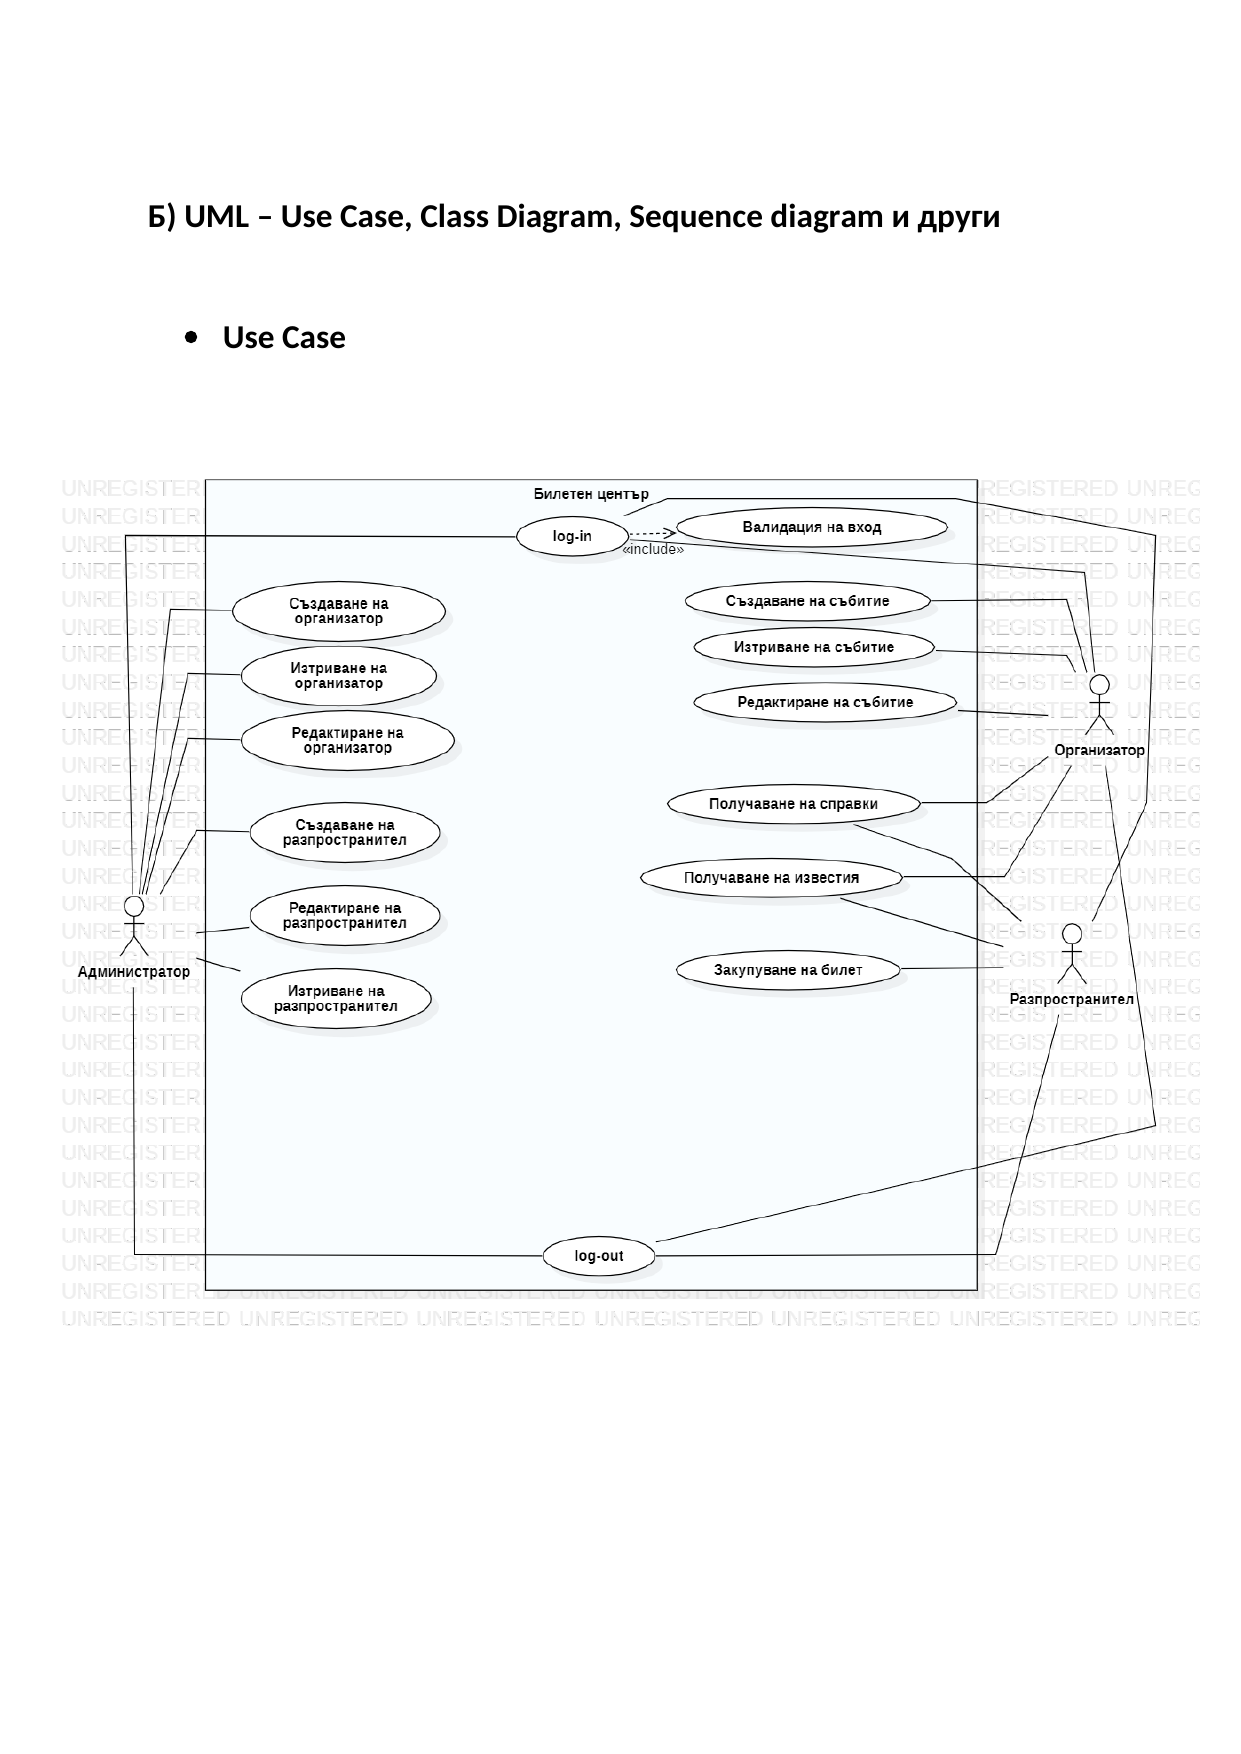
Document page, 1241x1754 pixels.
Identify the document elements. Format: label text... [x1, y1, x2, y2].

list Use Case [185, 316, 1093, 357]
text Б) UML – Use Case, Class Diagram, Sequence diagram и други [148, 195, 1093, 236]
picture [61, 468, 1200, 1336]
